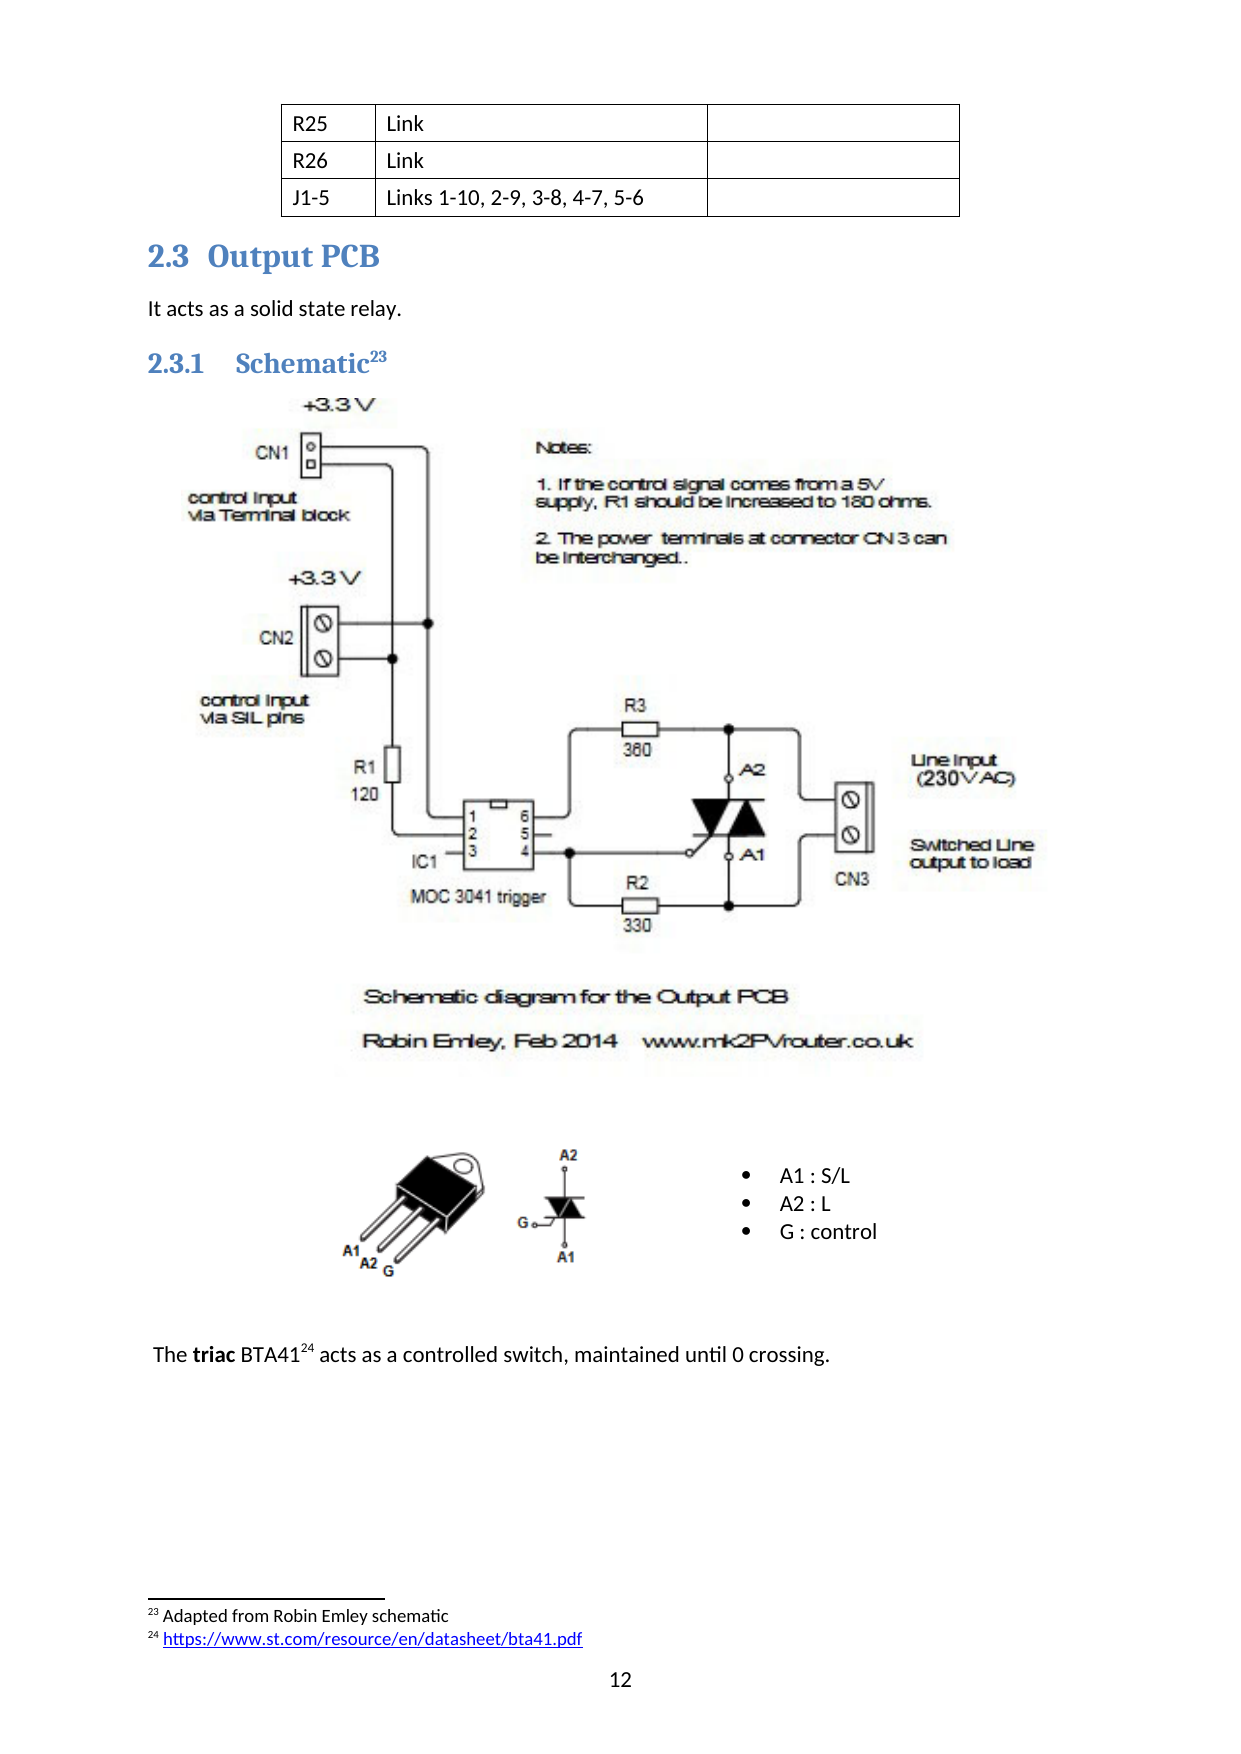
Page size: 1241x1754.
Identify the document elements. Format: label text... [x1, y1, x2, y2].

table_header [326, 1121, 693, 1295]
table_cell Link [376, 105, 707, 141]
table_cell R25 [282, 105, 375, 141]
table_cell J1-5 [282, 179, 375, 216]
subtitle Schematic [148, 347, 1093, 381]
picture [337, 1120, 632, 1283]
text It acts as a solid state relay. [148, 294, 1093, 322]
table_cell [708, 105, 959, 141]
table_cell R26 [282, 142, 375, 178]
table_cell [708, 142, 959, 178]
picture [181, 398, 1059, 1104]
table_cell [708, 179, 959, 216]
table_header A1 : S/L A2 : L G : control [693, 1121, 914, 1295]
subtitle Output PCB [148, 237, 1093, 276]
table_cell Link [376, 142, 707, 178]
table_cell Links 1-10, 2-9, 3-8, 4-7, 5-6 [376, 179, 707, 216]
text The triac BTA41 acts as a controlled switch, maintained until 0 crossing. [148, 1340, 1093, 1368]
